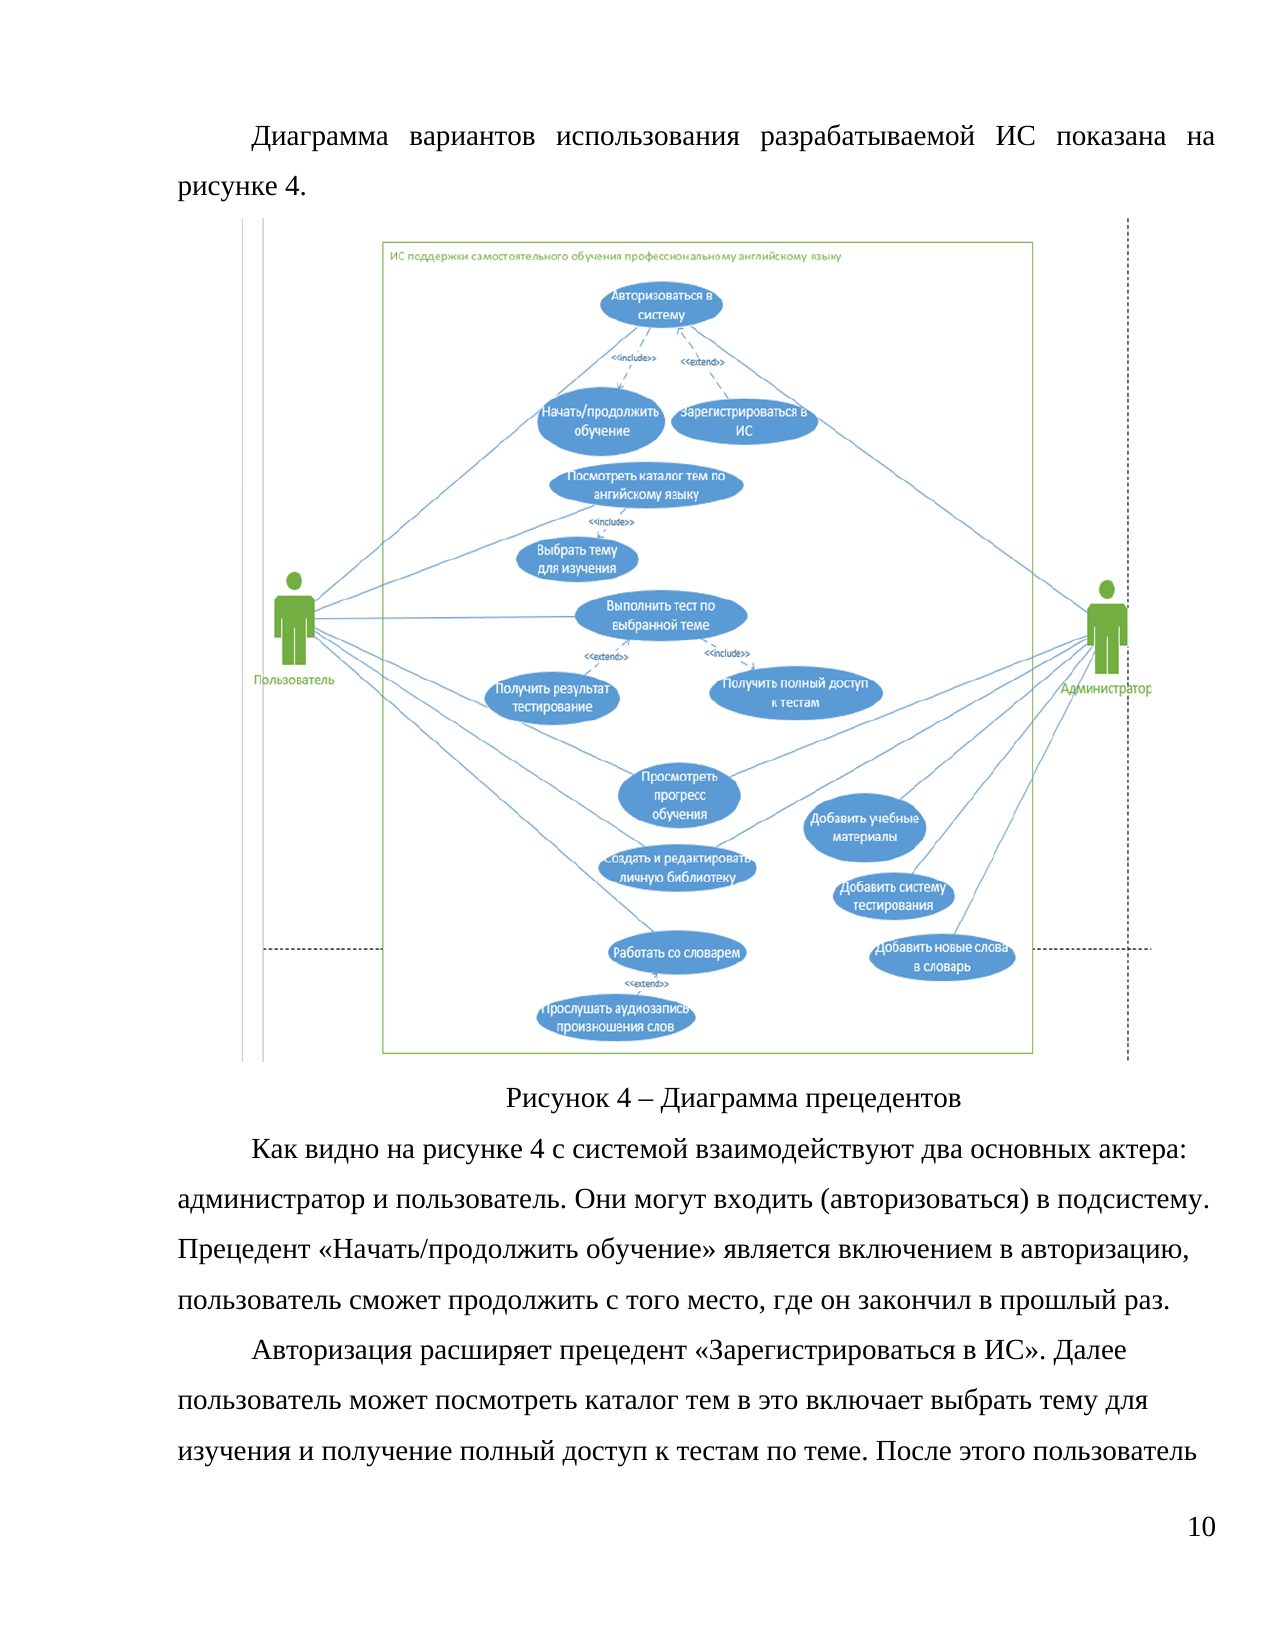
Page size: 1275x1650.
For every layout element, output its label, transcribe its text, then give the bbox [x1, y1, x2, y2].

text Как видно на рисунке 4 с системой взаимодействуют два основных актера: администратор и пользователь. Они могут входить (авторизоваться) в подсистему. Прецедент «Начать/продолжить обучение» является включением в авторизацию, пользователь сможет продолжить с того место, где он закончил в прошлый раз. [177, 1131, 1216, 1315]
text Диаграмма вариантов использования разрабатываемой ИС показана на рисунке 4. [177, 118, 1216, 202]
picture [241, 218, 1152, 1062]
text Рисунок 4 – Диаграмма прецедентов [177, 1081, 1216, 1114]
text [177, 1332, 1216, 1466]
